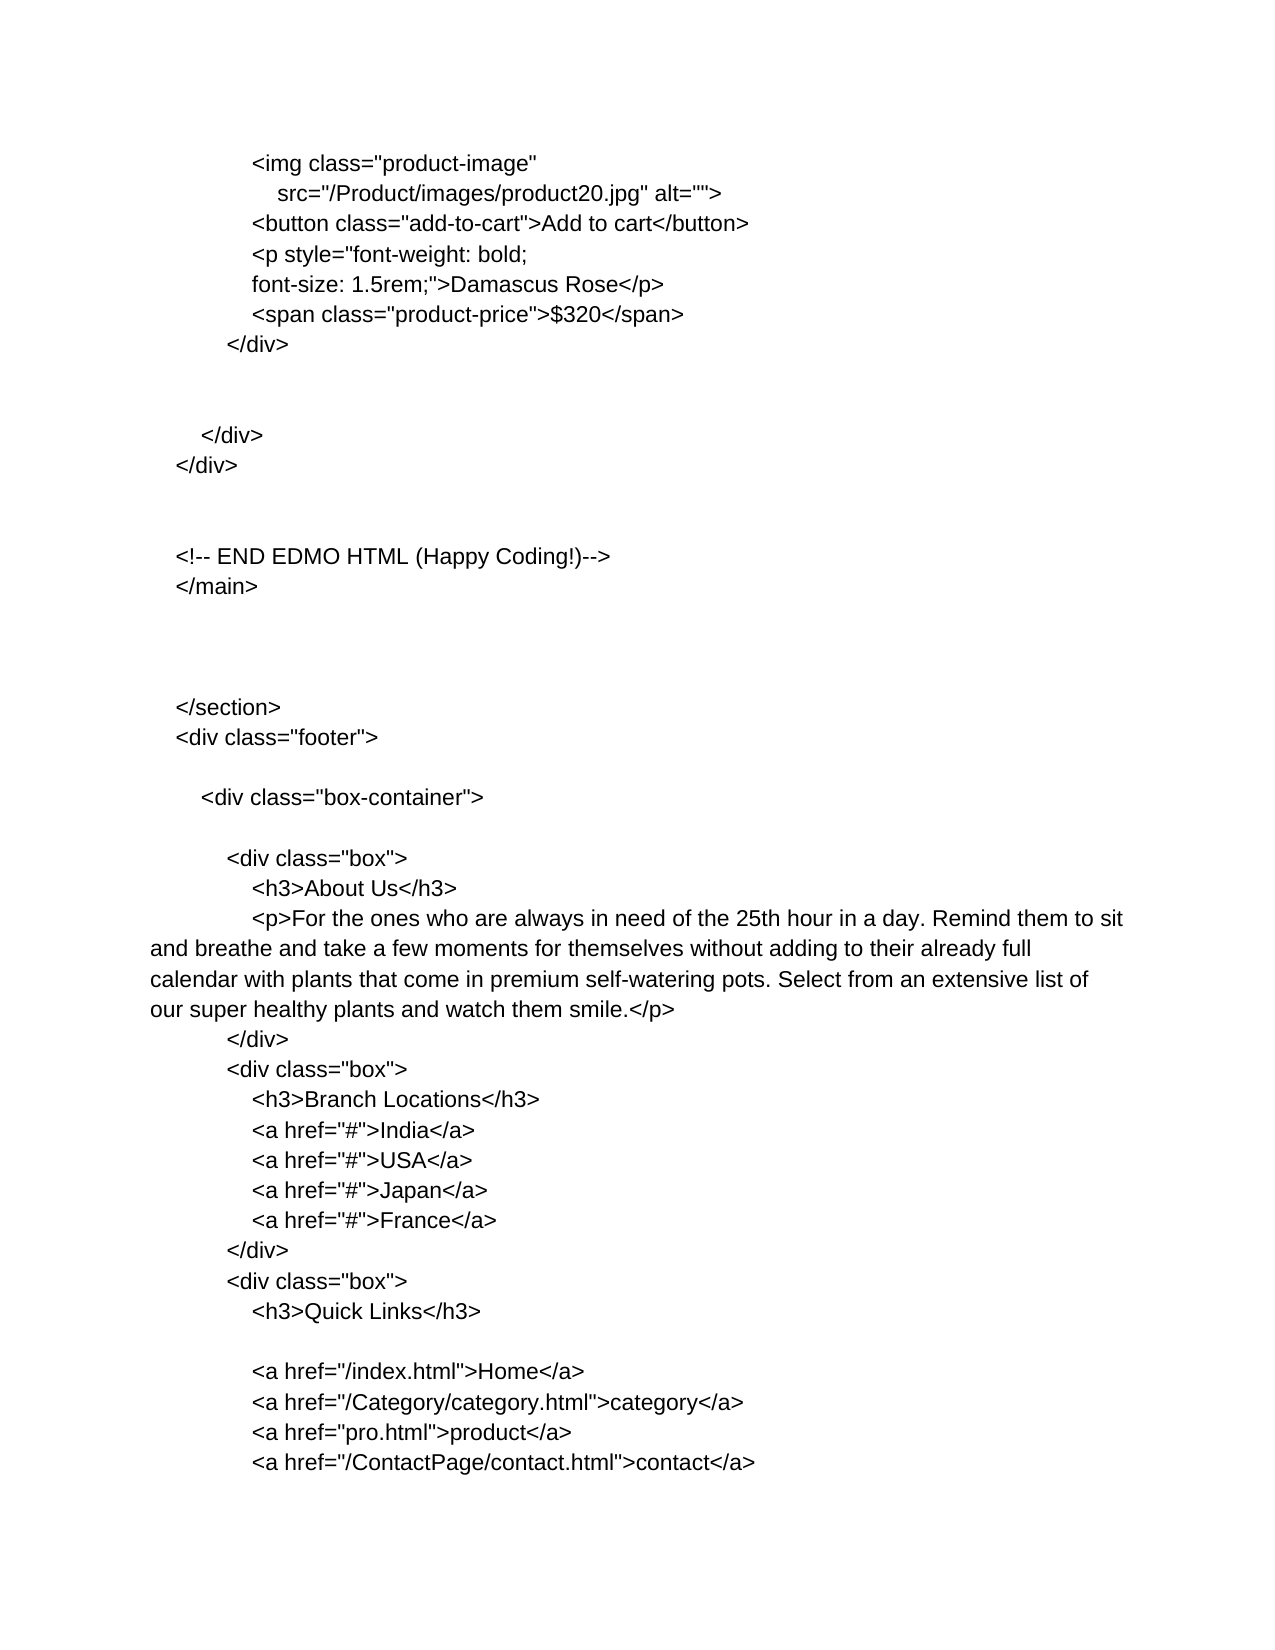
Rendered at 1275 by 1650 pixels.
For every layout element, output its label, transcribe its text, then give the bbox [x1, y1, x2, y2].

text <div class="box"> [150, 1268, 1125, 1294]
text </div> [150, 1026, 1125, 1052]
text <h3>Branch Locations</h3> [150, 1086, 1125, 1113]
text <div class="box"> [150, 1056, 1125, 1083]
text <a href="pro.html">product</a> [150, 1419, 1125, 1445]
text src="/Product/images/product20.jpg" alt=""> [150, 180, 1125, 207]
text <div class="box"> [150, 845, 1125, 871]
text <a href="#">Japan</a> [150, 1177, 1125, 1203]
text <h3>Quick Links</h3> [150, 1298, 1125, 1324]
text </div> [150, 452, 1125, 478]
text <a href="#">USA</a> [150, 1147, 1125, 1173]
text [150, 210, 1125, 237]
text <!-- END EDMO HTML (Happy Coding!)--> [150, 543, 1125, 569]
text <a href="/Category/category.html">category</a> [150, 1388, 1125, 1415]
text <a href="/ContactPage/contact.html">contact</a> [150, 1449, 1125, 1475]
text <a href="/index.html">Home</a> [150, 1358, 1125, 1385]
text font-size: 1.5rem;">Damascus Rose</p> [150, 271, 1125, 297]
text </div> [150, 331, 1125, 358]
text <h3>About Us</h3> [150, 875, 1125, 901]
text </section> [150, 694, 1125, 720]
text </div> [150, 1237, 1125, 1264]
text <a href="#">France</a> [150, 1207, 1125, 1234]
text <img class="product-image" [150, 150, 1125, 176]
text <span class="product-price">$320</span> [150, 301, 1125, 327]
text </div> [150, 422, 1125, 448]
text </main> [150, 573, 1125, 599]
text <p>For the ones who are always in need of the 25th hour in a day. Remind them to sit and breathe and take a few moments for themselves without adding to their already full calendar with plants that come in premium self-watering pots. Select from an extensive list of our super healthy plants and watch them smile.</p> [150, 905, 1125, 1022]
text <div class="footer"> [150, 724, 1125, 750]
text <div class="box-container"> [150, 784, 1125, 811]
text <a href="#">India</a> [150, 1117, 1125, 1143]
text <p style="font-weight: bold; [150, 241, 1125, 267]
